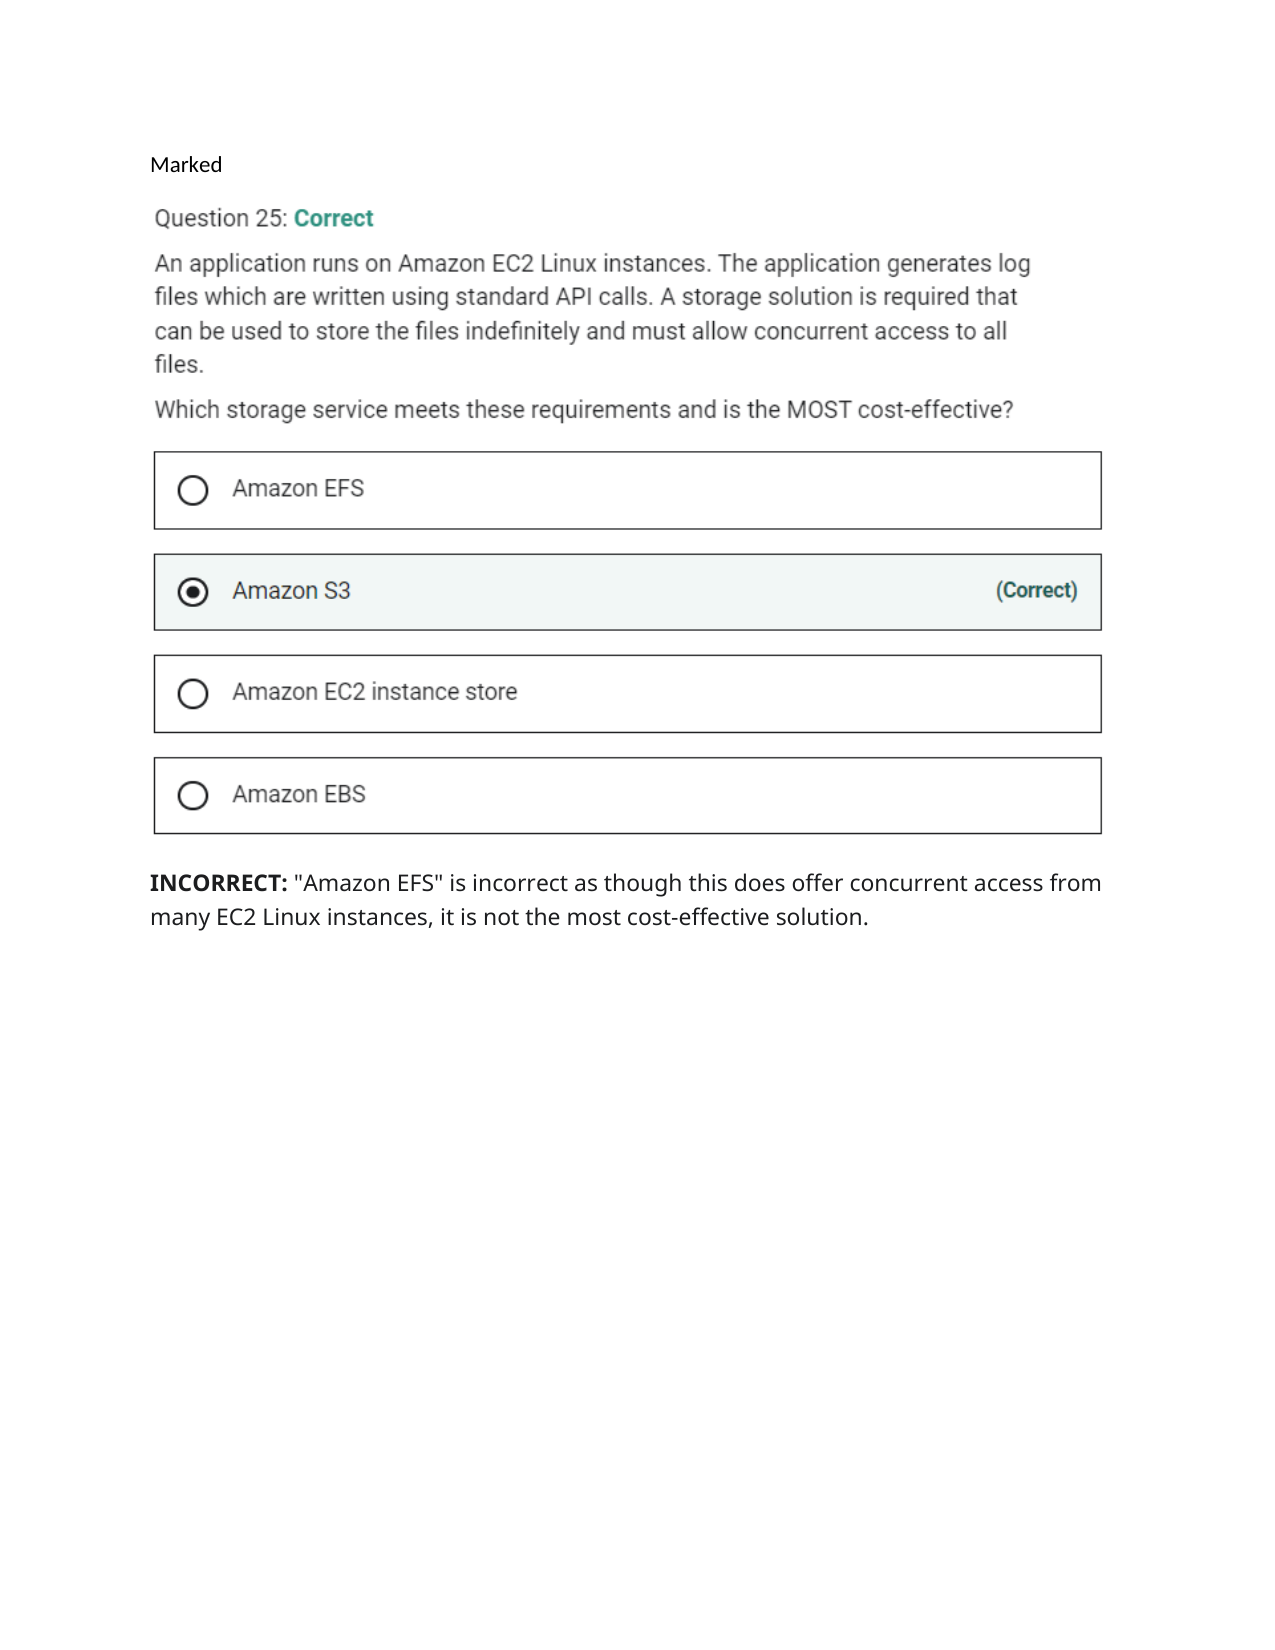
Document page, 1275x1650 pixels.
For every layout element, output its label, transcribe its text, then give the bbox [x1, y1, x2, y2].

text INCORRECT: "Amazon EFS" is incorrect as though this does offer concurrent access from many EC2 Linux instances, it is not the most cost-effective solution. [150, 867, 1125, 932]
text Marked [150, 150, 1125, 178]
picture [150, 196, 1125, 849]
